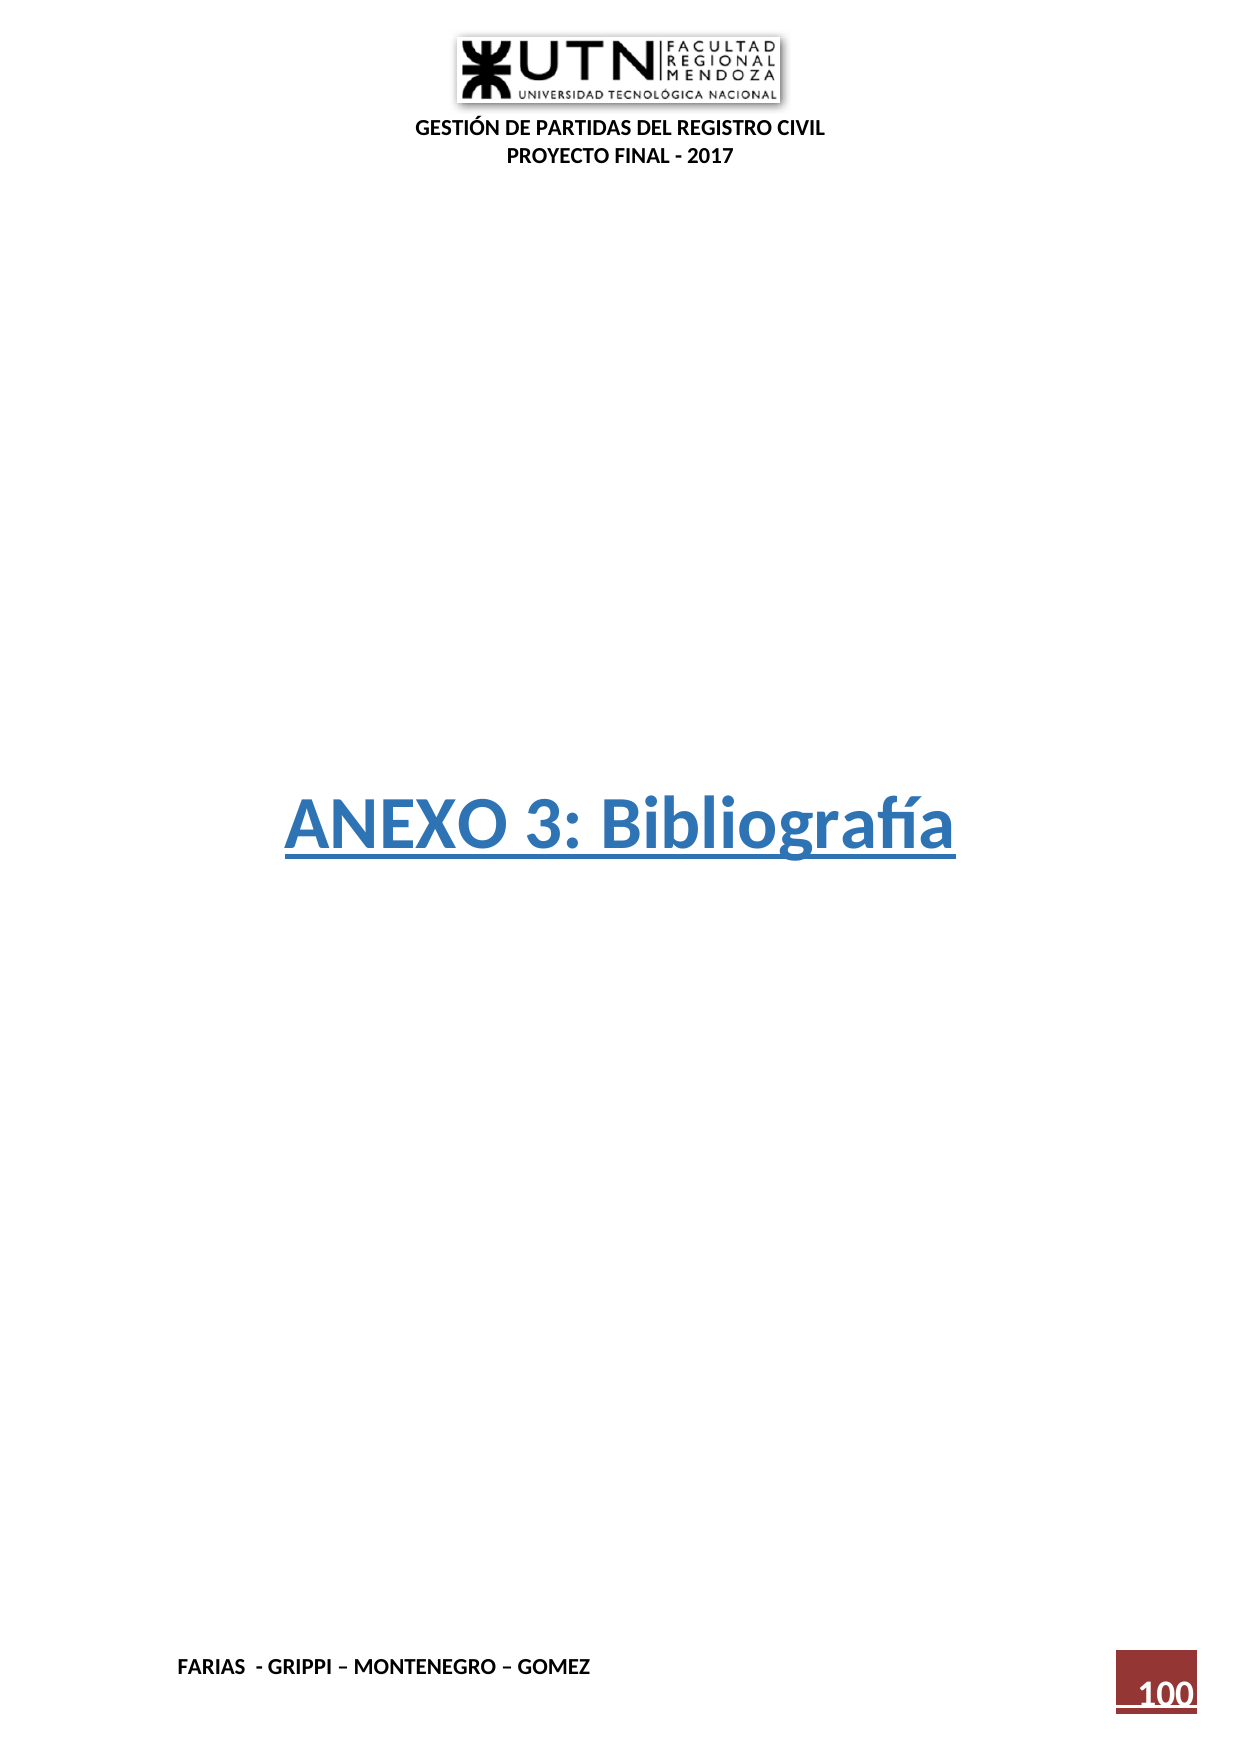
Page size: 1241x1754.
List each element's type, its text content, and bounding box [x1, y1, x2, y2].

picture [449, 29, 791, 114]
subtitle ANEXO 3: Bibliografía [177, 776, 1063, 868]
